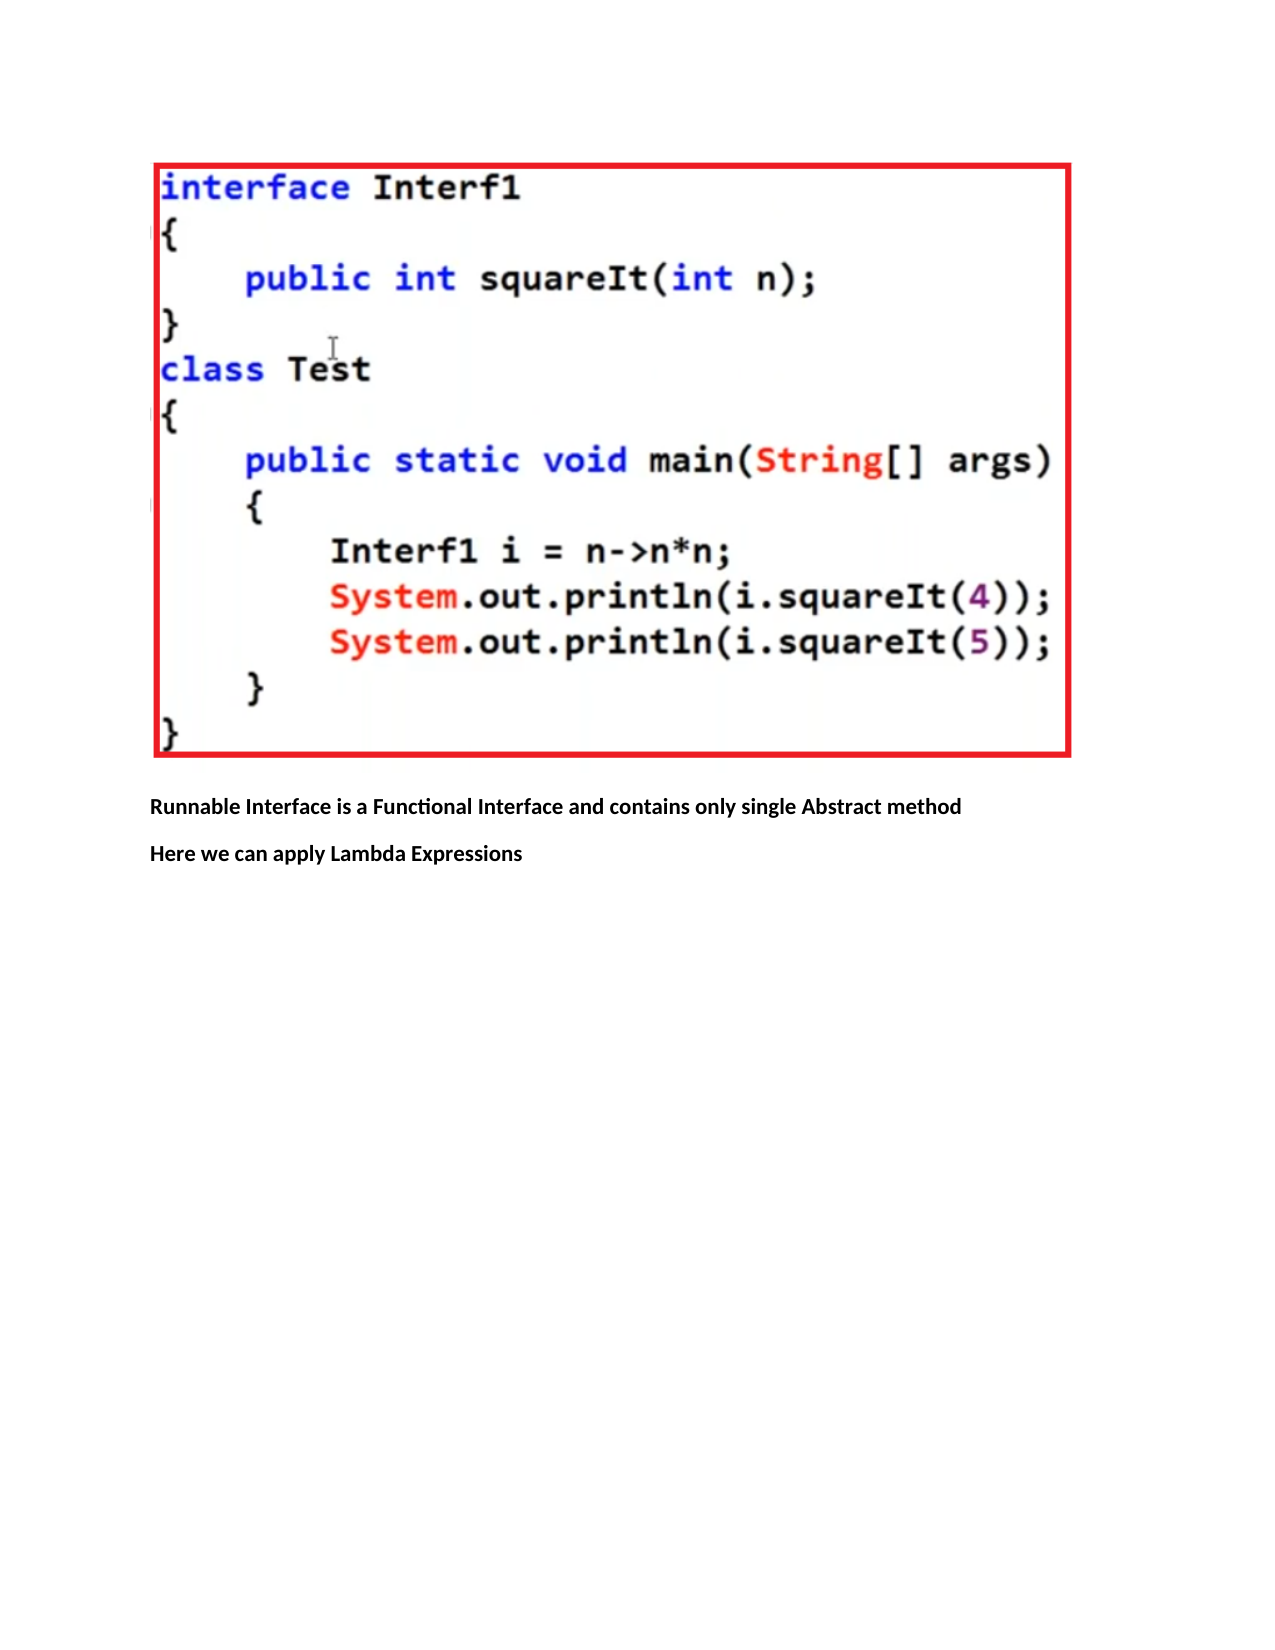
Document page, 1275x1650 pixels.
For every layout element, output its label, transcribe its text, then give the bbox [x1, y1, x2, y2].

text Runnable Interface is a Functional Interface and contains only single Abstract method [150, 792, 1125, 820]
text Here we can apply Lambda Expressions [150, 839, 1125, 867]
picture [150, 150, 1073, 773]
